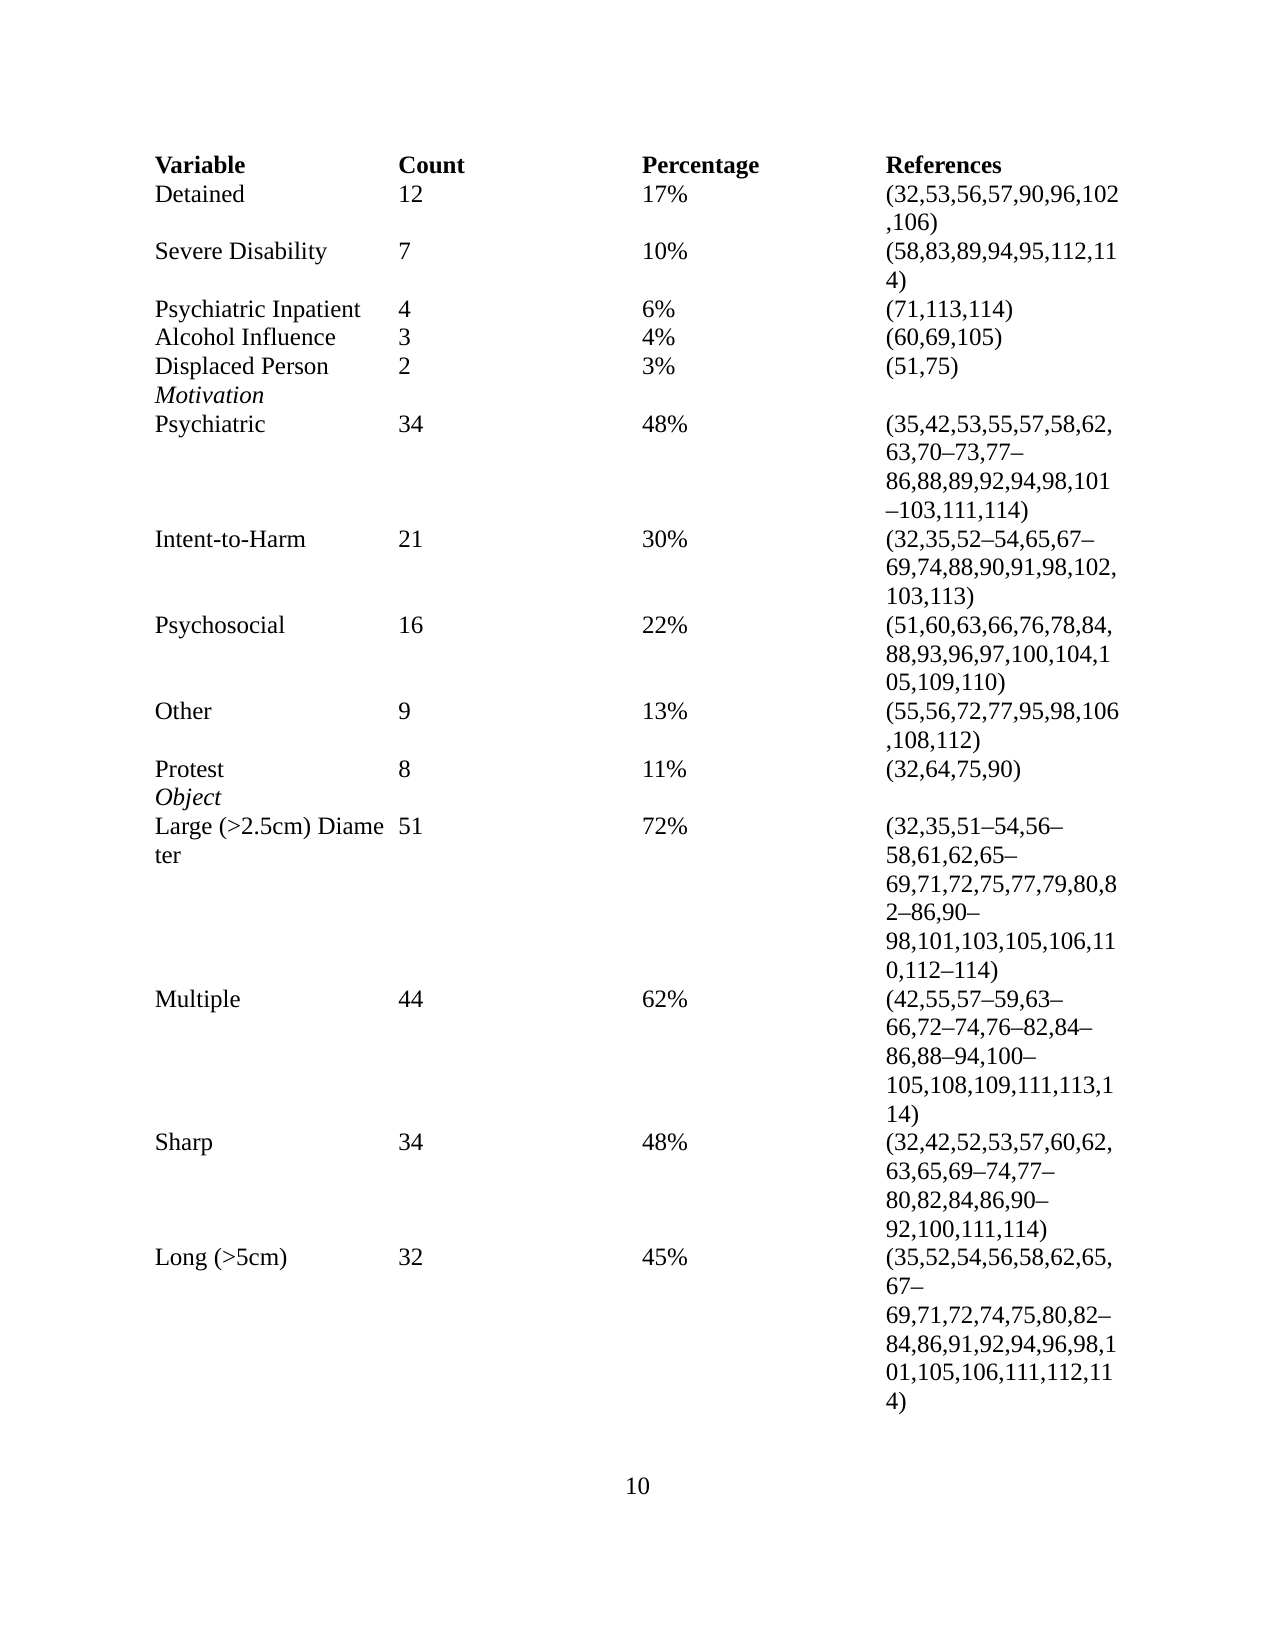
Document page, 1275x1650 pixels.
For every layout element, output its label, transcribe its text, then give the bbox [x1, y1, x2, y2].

table_cell 7 [394, 236, 637, 294]
table_cell Intent-to-Harm [150, 524, 394, 610]
table_cell 21 [394, 524, 637, 610]
table_cell 30% [638, 524, 881, 610]
table_cell 3% [638, 351, 881, 380]
table_cell (58,83,89,94,95,112,114) [881, 236, 1125, 294]
table_cell Large (>2.5cm) Diameter [150, 811, 394, 984]
table_header Count [394, 150, 637, 179]
table_cell (32,64,75,90) [881, 754, 1125, 782]
table_cell 34 [394, 409, 637, 524]
table_cell 44 [394, 984, 637, 1127]
table_cell 17% [638, 179, 881, 236]
table_cell 6% [638, 294, 881, 322]
table_cell (55,56,72,77,95,98,106,108,112) [881, 696, 1125, 754]
table_cell Psychosocial [150, 610, 394, 696]
table_cell Sharp [150, 1128, 394, 1242]
table_cell Object [150, 783, 1125, 811]
table_cell Multiple [150, 984, 394, 1127]
table_cell 62% [638, 984, 881, 1127]
table_cell (42,55,57–59,63–66,72–74,76–82,84–86,88–94,100–105,108,109,111,113,114) [881, 984, 1125, 1127]
table_cell 34 [394, 1128, 637, 1242]
table_cell Alcohol Influence [150, 323, 394, 351]
table_cell Detained [150, 179, 394, 236]
table_cell (35,42,53,55,57,58,62,63,70–73,77–86,88,89,92,94,98,101–103,111,114) [881, 409, 1125, 524]
table_cell 48% [638, 409, 881, 524]
table_cell 3 [394, 323, 637, 351]
table_cell 48% [638, 1128, 881, 1242]
table_cell 8 [394, 754, 637, 782]
table_cell 10% [638, 236, 881, 294]
table_cell Psychiatric [150, 409, 394, 524]
table_cell 22% [638, 610, 881, 696]
table_cell 2 [394, 351, 637, 380]
table_cell 51 [394, 811, 637, 984]
table_cell 13% [638, 696, 881, 754]
table_cell Motivation [150, 380, 1125, 409]
table_cell (35,52,54,56,58,62,65,67–69,71,72,74,75,80,82–84,86,91,92,94,96,98,101,105,106,111,112,114) [881, 1243, 1125, 1415]
table_cell 11% [638, 754, 881, 782]
table_cell 32 [394, 1243, 637, 1415]
table_cell 72% [638, 811, 881, 984]
table_cell Displaced Person [150, 351, 394, 380]
table_cell (32,35,52–54,65,67–69,74,88,90,91,98,102,103,113) [881, 524, 1125, 610]
table_cell (71,113,114) [881, 294, 1125, 322]
table_cell 16 [394, 610, 637, 696]
table_cell (51,75) [881, 351, 1125, 380]
table_cell (32,42,52,53,57,60,62,63,65,69–74,77–80,82,84,86,90–92,100,111,114) [881, 1128, 1125, 1242]
table_cell (32,35,51–54,56–58,61,62,65–69,71,72,75,77,79,80,82–86,90–98,101,103,105,106,110,112–114) [881, 811, 1125, 984]
table_cell (32,53,56,57,90,96,102,106) [881, 179, 1125, 236]
table_cell (51,60,63,66,76,78,84,88,93,96,97,100,104,105,109,110) [881, 610, 1125, 696]
table_cell Long (>5cm) [150, 1243, 394, 1415]
table_header Percentage [638, 150, 881, 179]
table_cell (60,69,105) [881, 323, 1125, 351]
table_cell Severe Disability [150, 236, 394, 294]
table_header References [881, 150, 1125, 179]
table_cell Protest [150, 754, 394, 782]
table_cell 4 [394, 294, 637, 322]
table_cell 45% [638, 1243, 881, 1415]
table_cell Other [150, 696, 394, 754]
table_cell 9 [394, 696, 637, 754]
table_cell Psychiatric Inpatient [150, 294, 394, 322]
table_cell 12 [394, 179, 637, 236]
table_cell 4% [638, 323, 881, 351]
table_header Variable [150, 150, 394, 179]
